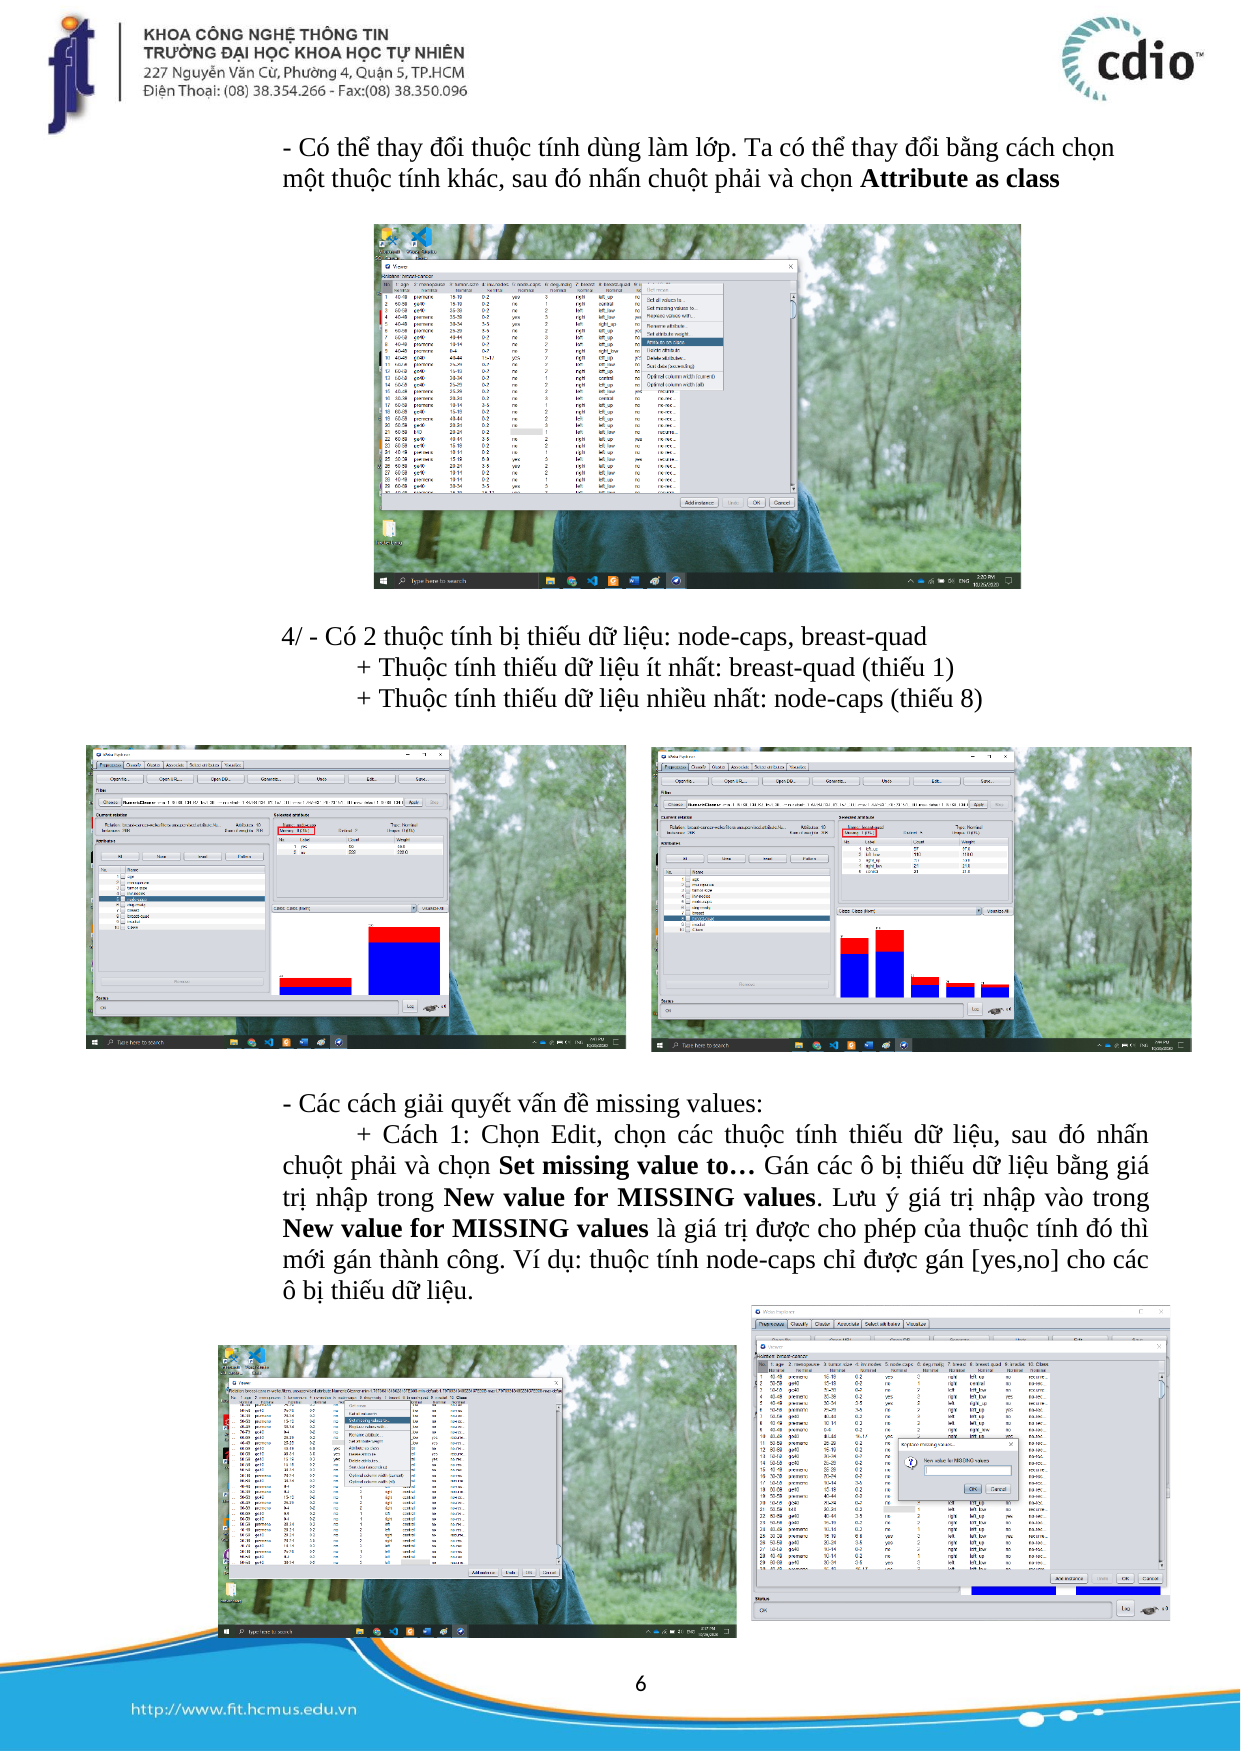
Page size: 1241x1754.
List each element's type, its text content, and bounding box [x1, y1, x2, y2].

list + Thuộc tính thiếu dữ liệu ít nhất: breast-quad (thiếu 1) [245, 651, 1150, 682]
text + Cách 1: Chọn Edit, chọn các thuộc tính thiếu dữ liệu, sau đó nhấn chuột phải và chọn Set missing value to… Gán các ô bị thiếu dữ liệu bằng giá trị nhập trong New value for MISSING values. Lưu ý giá trị nhập vào trong New value for MISSING values là giá trị được cho phép của thuộc tính đó thì mới gán thành công. Ví dụ: thuộc tính node-caps chỉ được gán [yes,no] cho các ô bị thiếu dữ liệu. [282, 1118, 1150, 1305]
picture [0, 1305, 1241, 1751]
picture [651, 747, 1192, 1052]
list + Thuộc tính thiếu dữ liệu nhiều nhất: node-caps (thiếu 8) [245, 682, 1150, 713]
text - Có thể thay đổi thuộc tính dùng làm lớp. Ta có thể thay đổi bằng cách chọn một thuộc tính khác, sau đó nhấn chuột phải và chọn Attribute as class [282, 131, 1150, 193]
picture [86, 745, 627, 1049]
picture [24, 6, 1216, 157]
list 4/ - Có 2 thuộc tính bị thiếu dữ liệu: node-caps, breast-quad [245, 620, 1150, 651]
text - Các cách giải quyết vấn đề missing values: [282, 1087, 1150, 1118]
picture [373, 224, 1022, 589]
